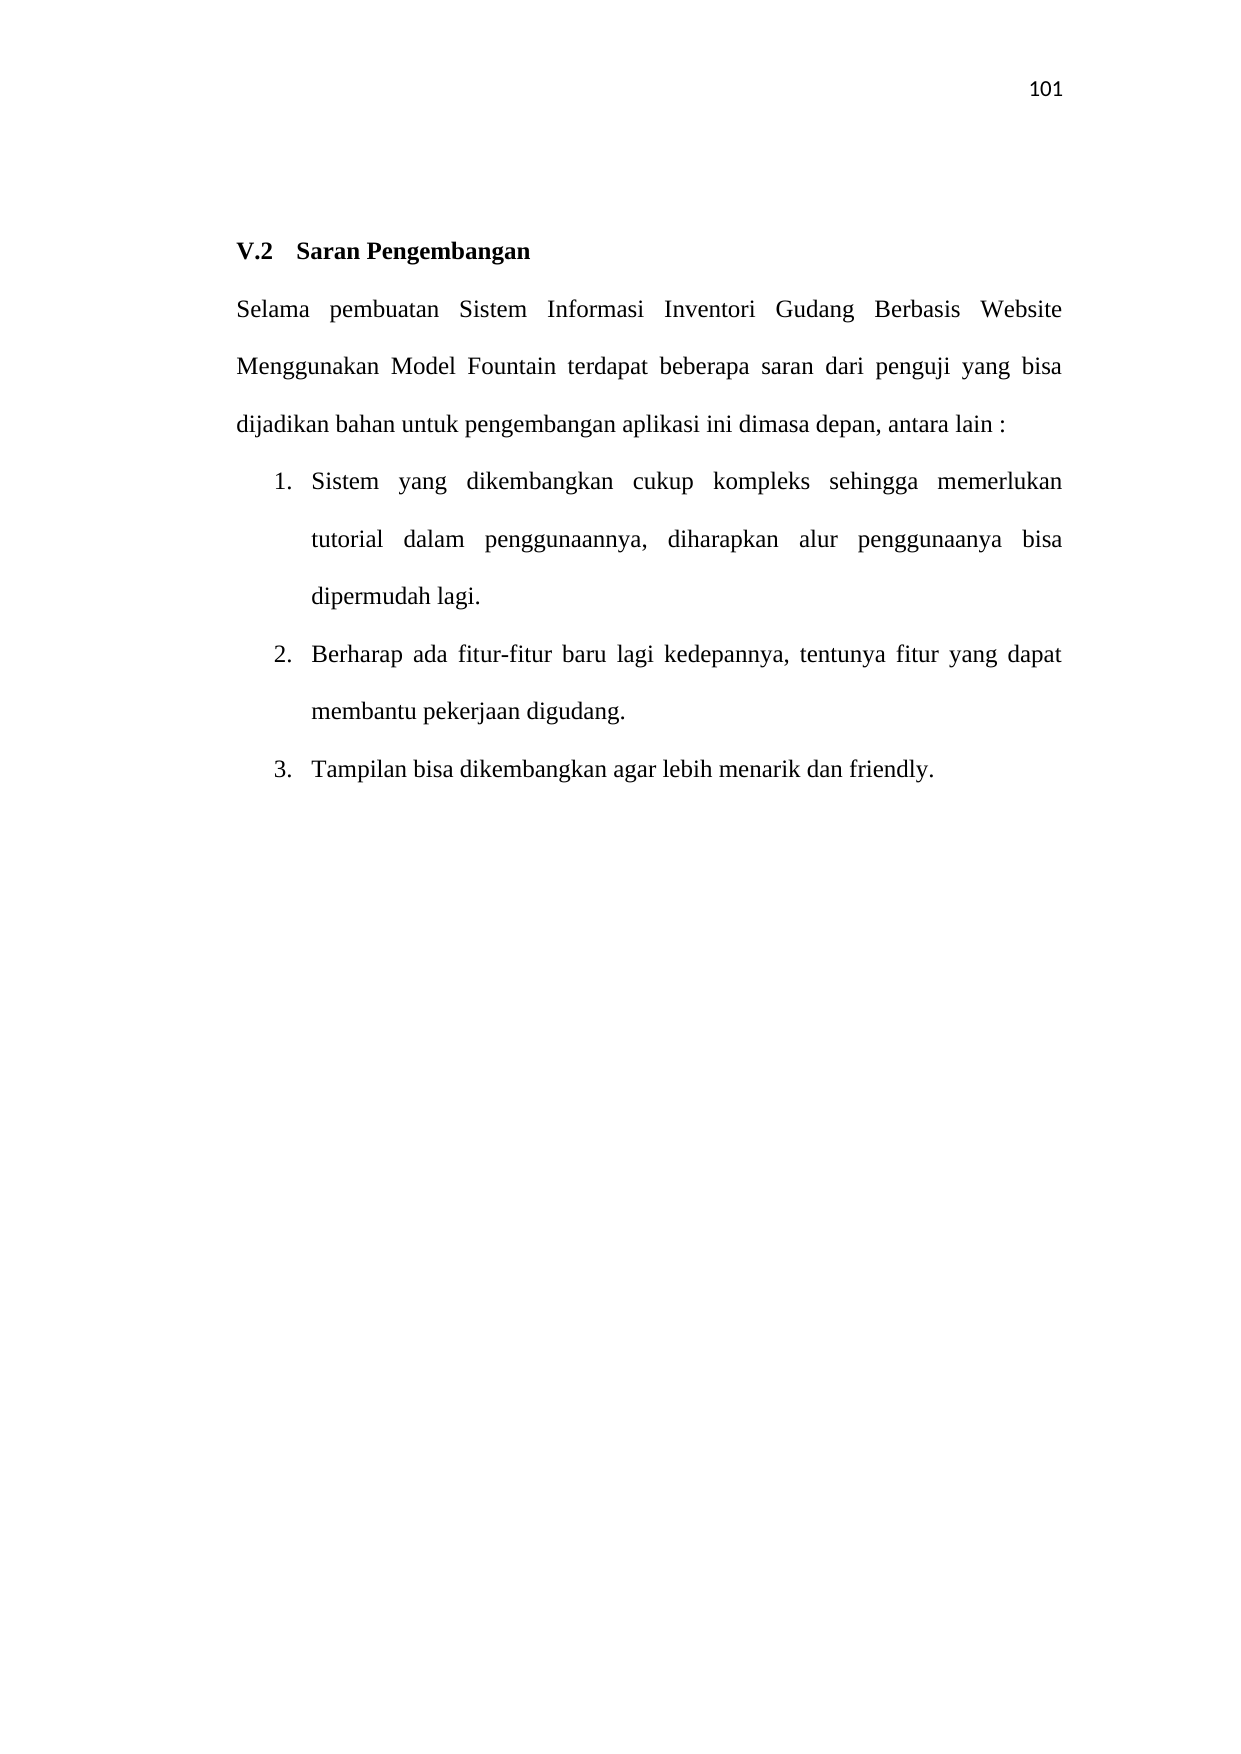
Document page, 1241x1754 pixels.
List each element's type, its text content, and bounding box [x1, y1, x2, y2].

list Sistem yang dikembangkan cukup kompleks sehingga memerlukan tutorial dalam penggunaannya, diharapkan alur penggunaanya bisa dipermudah lagi. [274, 466, 1063, 610]
list Tampilan bisa dikembangkan agar lebih menarik dan friendly. [274, 754, 1063, 782]
subtitle Saran Pengembangan [236, 236, 1063, 265]
list Berharap ada fitur-fitur baru lagi kedepannya, tentunya fitur yang dapat membantu pekerjaan digudang. [274, 639, 1063, 725]
text Selama pembuatan Sistem Informasi Inventori Gudang Berbasis Website Menggunakan Model Fountain terdapat beberapa saran dari penguji yang bisa dijadikan bahan untuk pengembangan aplikasi ini dimasa depan, antara lain : [236, 294, 1063, 437]
